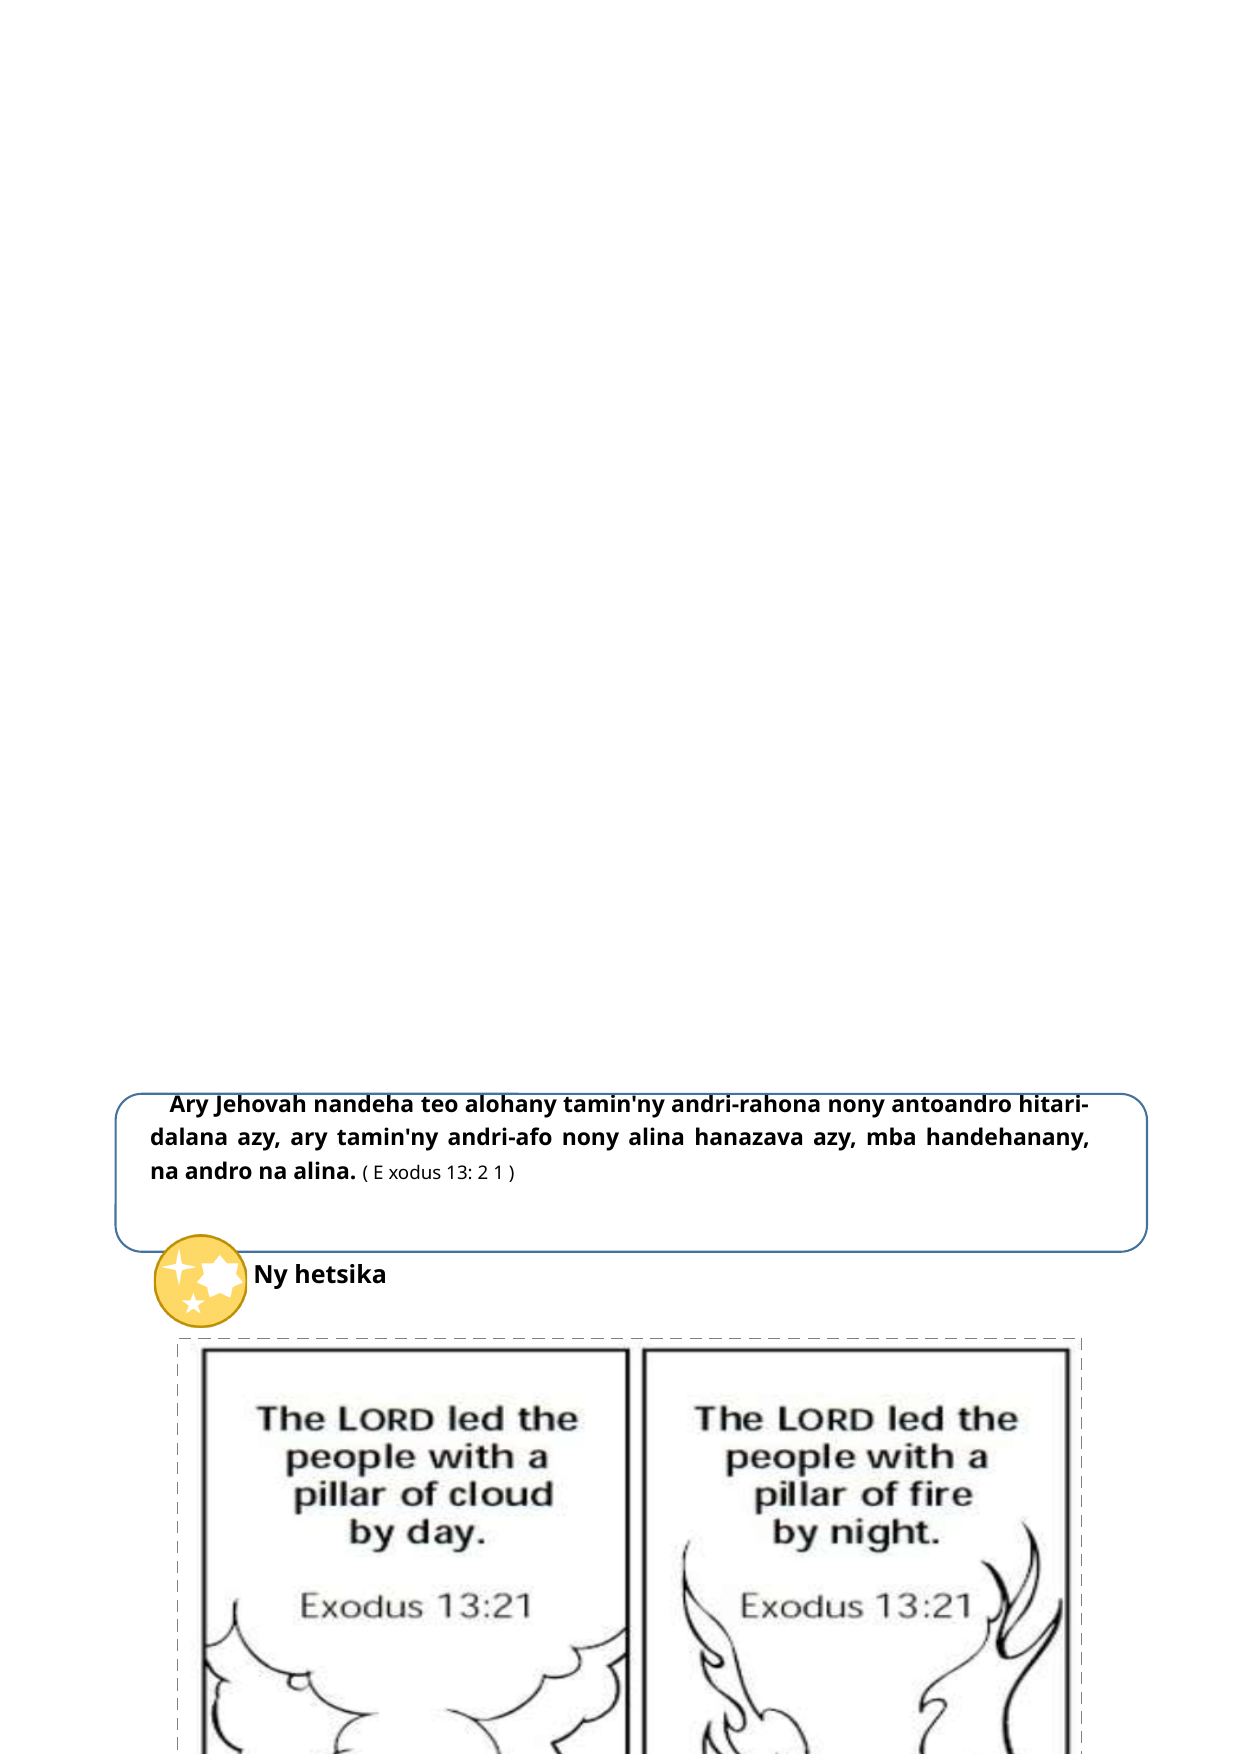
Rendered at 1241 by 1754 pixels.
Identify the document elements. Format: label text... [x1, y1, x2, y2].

picture [179, 1340, 1082, 1754]
picture [153, 1234, 248, 1328]
text Ny hetsika [248, 1256, 1090, 1290]
text Ary Jehovah nandeha teo alohany tamin'ny andri-rahona nony antoandro hitari-dalana azy, ary tamin'ny andri-afo nony alina hanazava azy, mba handehanany, na andro na alina. ( E xodus 13: 2 1 ) [150, 1095, 1090, 1186]
